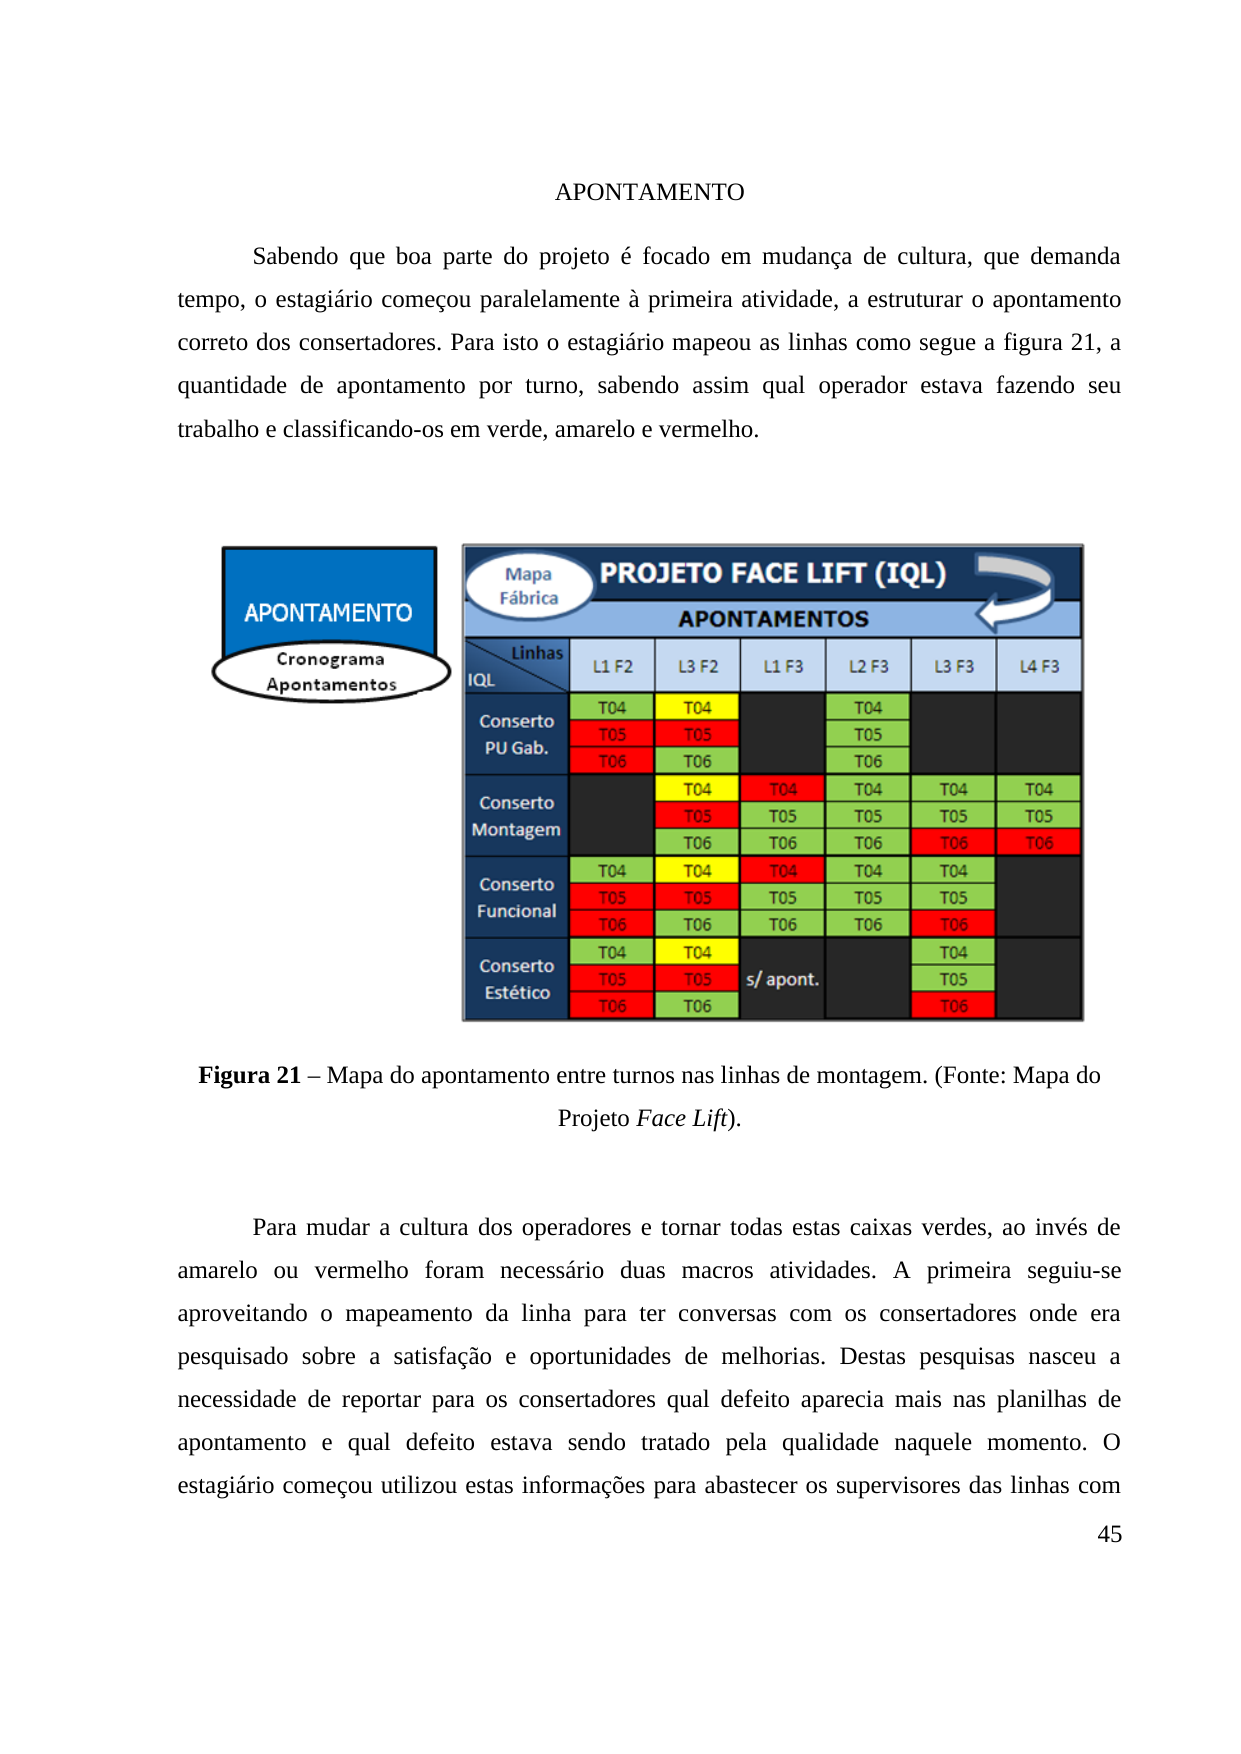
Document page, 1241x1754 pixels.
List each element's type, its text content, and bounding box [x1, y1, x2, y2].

picture [209, 541, 1091, 1026]
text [177, 1212, 1122, 1499]
text APONTAMENTO [177, 177, 1122, 206]
text Sabendo que boa parte do projeto é focado em mudança de cultura, que demanda tempo, o estagiário começou paralelamente à primeira atividade, a estruturar o apontamento correto dos consertadores. Para isto o estagiário mapeou as linhas como segue a figura 21, a quantidade de apontamento por turno, sabendo assim qual operador estava fazendo seu trabalho e classificando-os em verde, amarelo e vermelho. [177, 241, 1122, 442]
text Figura 21 – Mapa do apontamento entre turnos nas linhas de montagem. (Fonte: Mapa do Projeto Face Lift). [177, 1060, 1122, 1132]
